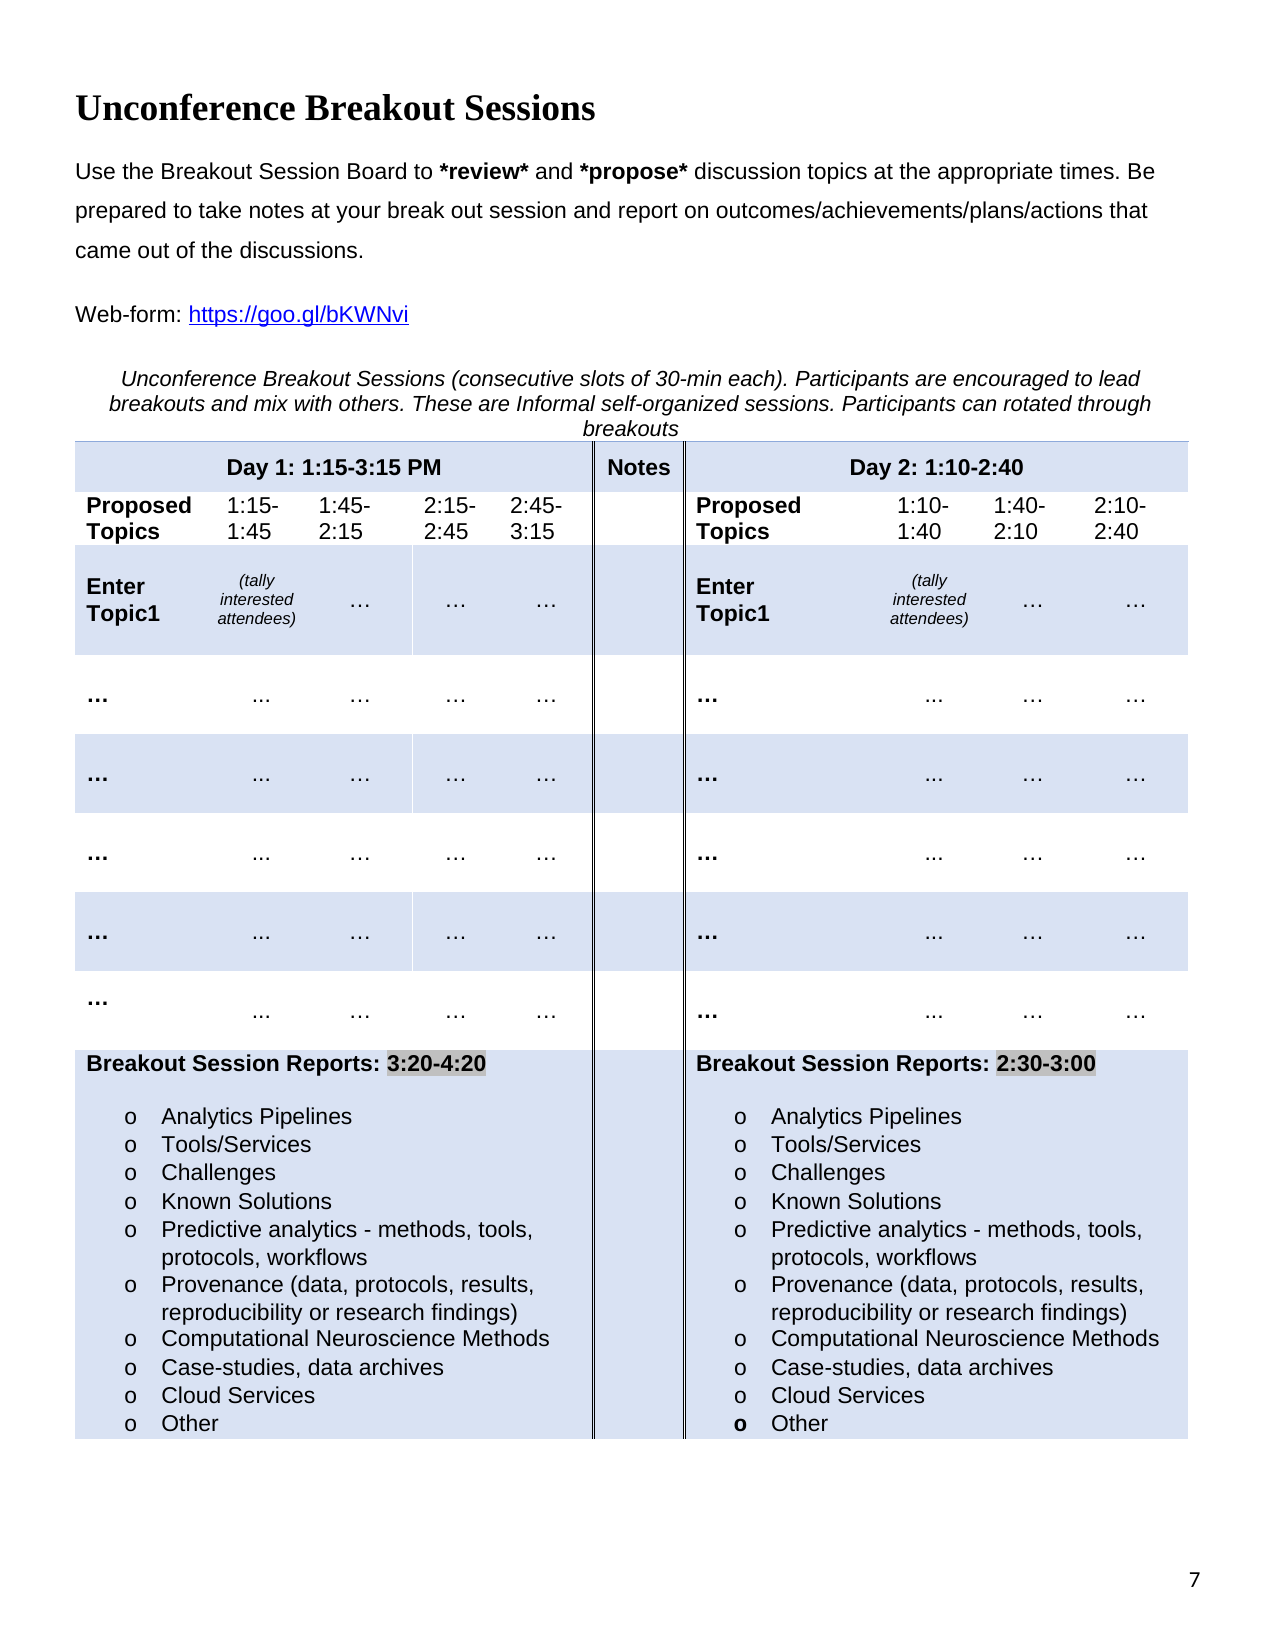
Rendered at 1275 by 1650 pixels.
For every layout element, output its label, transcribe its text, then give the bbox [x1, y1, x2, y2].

table_cell Proposed Topics [686, 492, 886, 544]
table_cell … [686, 971, 886, 1050]
table_cell … [1083, 892, 1188, 971]
table_cell … [413, 655, 499, 734]
table_cell … [982, 655, 1083, 734]
table_cell (tally interested attendees) [886, 545, 982, 655]
table_cell … [982, 813, 1083, 892]
table_cell … [307, 545, 412, 655]
table_cell [595, 655, 683, 734]
table_cell … [982, 971, 1083, 1050]
table_cell 2:15-2:45 [413, 492, 499, 544]
text Use the Breakout Session Board to *review* and *propose* discussion topics at the appropriate times. Be prepared to take notes at your break out session and report on outcomes/achievements/plans/actions that came out of the discussions. [75, 158, 1200, 263]
table_cell Enter Topic1 [686, 545, 886, 655]
table_cell … [499, 813, 592, 892]
table_cell … [499, 734, 592, 813]
table_cell … [413, 734, 499, 813]
table_cell … [75, 655, 215, 734]
table_cell … [413, 892, 499, 971]
table_cell [595, 813, 683, 892]
table_cell … [1083, 971, 1188, 1050]
table_header Unconference Breakout Sessions (consecutive slots of 30-min each). Participants are encouraged to lead breakouts and mix with others. These are Informal self-organized sessions. Participants can rotated through breakouts [75, 366, 1188, 441]
table_cell … [1083, 734, 1188, 813]
table_cell Proposed Topics [75, 492, 215, 544]
table_cell … [307, 892, 412, 971]
text Web-form: https://goo.gl/bKWNvi [75, 301, 1200, 327]
table_cell ... [215, 655, 307, 734]
table_cell … [413, 813, 499, 892]
table_cell … [982, 545, 1083, 655]
table_cell … [1083, 813, 1188, 892]
table_cell ... [886, 892, 982, 971]
table_cell … [499, 892, 592, 971]
table_cell … [686, 892, 886, 971]
table_cell … [75, 734, 215, 813]
table_cell (tally interested attendees) [215, 545, 307, 655]
table_cell ... [215, 813, 307, 892]
table_cell ... [215, 971, 307, 1050]
table_cell 1:45-2:15 [307, 492, 412, 544]
table_cell [595, 892, 683, 971]
table_cell Day 2: 1:10-2:40 [686, 442, 1188, 492]
table_cell … [982, 892, 1083, 971]
table_cell … [1083, 545, 1188, 655]
table_cell … [686, 655, 886, 734]
table_cell [595, 734, 683, 813]
table_cell … [982, 734, 1083, 813]
table_cell ... [215, 892, 307, 971]
table_cell 1:15-1:45 [215, 492, 307, 544]
table_cell [595, 1050, 683, 1439]
table_cell ... [886, 655, 982, 734]
table_cell 1:10-1:40 [886, 492, 982, 544]
table_cell … [1083, 655, 1188, 734]
table_cell [595, 971, 683, 1050]
table_cell … [686, 734, 886, 813]
table_cell ... [886, 971, 982, 1050]
table_cell Enter Topic1 [75, 545, 215, 655]
table_cell [595, 492, 683, 544]
table_cell … [413, 545, 499, 655]
table_cell … [307, 813, 412, 892]
table_cell Breakout Session Reports: 2:30-3:00 Analytics Pipelines Tools/Services Challenges Known Solutions Predictive analytics - methods, tools, protocols, workflows Provenance (data, protocols, results, reproducibility or research findings) Computational Neuroscience Methods Case-studies, data archives Cloud Services Other [686, 1050, 1188, 1439]
table_cell … [307, 971, 412, 1050]
table_cell … [75, 892, 215, 971]
table_cell Day 1: 1:15-3:15 PM [75, 442, 592, 492]
subtitle Unconference Breakout Sessions [75, 85, 1200, 128]
table_cell … [413, 971, 499, 1050]
table_cell ... [215, 734, 307, 813]
table_cell [595, 545, 683, 655]
table_cell ... [886, 813, 982, 892]
table_cell … [686, 813, 886, 892]
table_cell … [499, 971, 592, 1050]
table_cell 2:10-2:40 [1083, 492, 1188, 544]
table_cell … [75, 813, 215, 892]
table_cell … [75, 971, 215, 1050]
table_cell 2:45-3:15 [499, 492, 592, 544]
table_cell Breakout Session Reports: 3:20-4:20 Analytics Pipelines Tools/Services Challenges Known Solutions Predictive analytics - methods, tools, protocols, workflows Provenance (data, protocols, results, reproducibility or research findings) Computational Neuroscience Methods Case-studies, data archives Cloud Services Other [75, 1050, 592, 1439]
table_cell … [307, 655, 412, 734]
table_cell … [307, 734, 412, 813]
table_cell 1:40-2:10 [982, 492, 1083, 544]
table_cell … [499, 545, 592, 655]
table_cell Notes [595, 442, 683, 492]
table_cell ... [886, 734, 982, 813]
table_cell … [499, 655, 592, 734]
